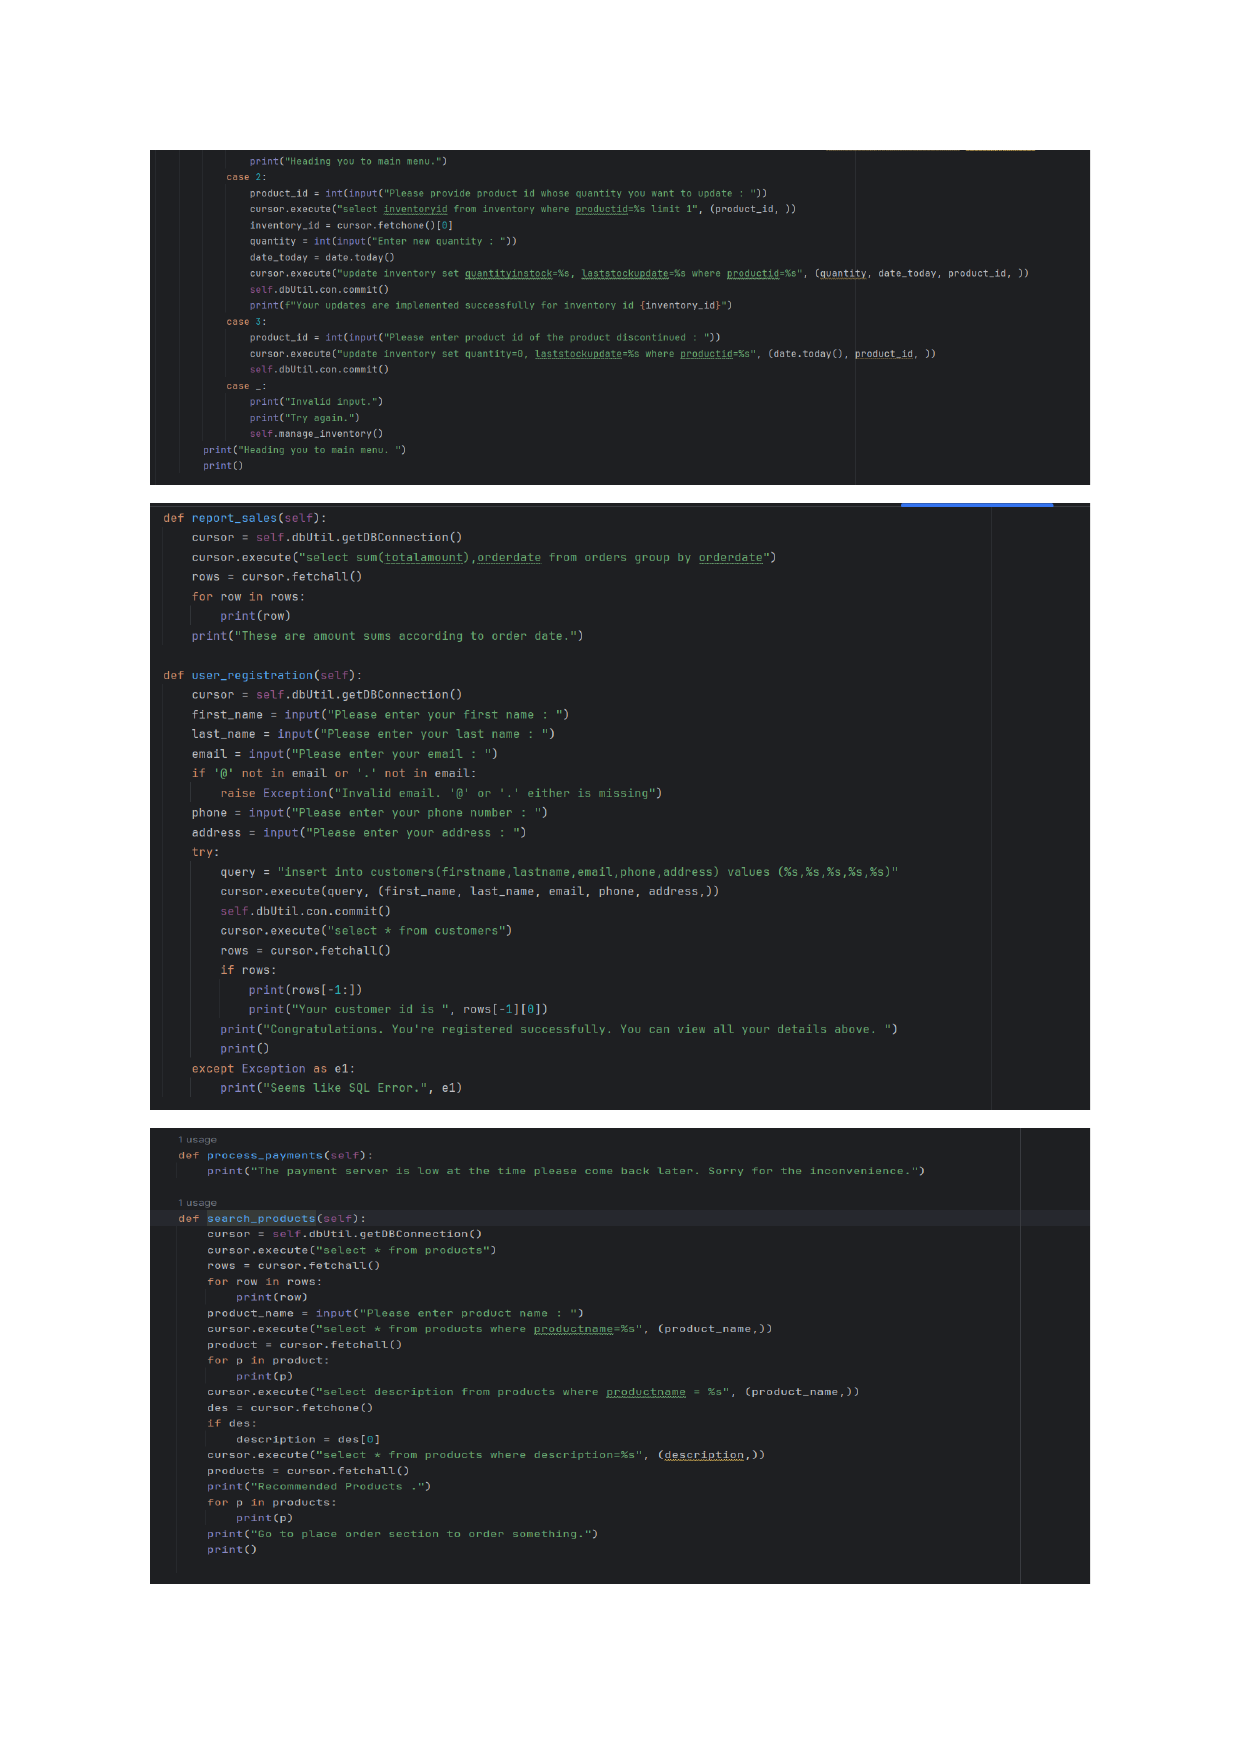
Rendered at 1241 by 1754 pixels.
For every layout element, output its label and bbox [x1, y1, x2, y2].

picture [150, 1128, 1091, 1584]
picture [150, 503, 1091, 1110]
picture [150, 150, 1091, 485]
